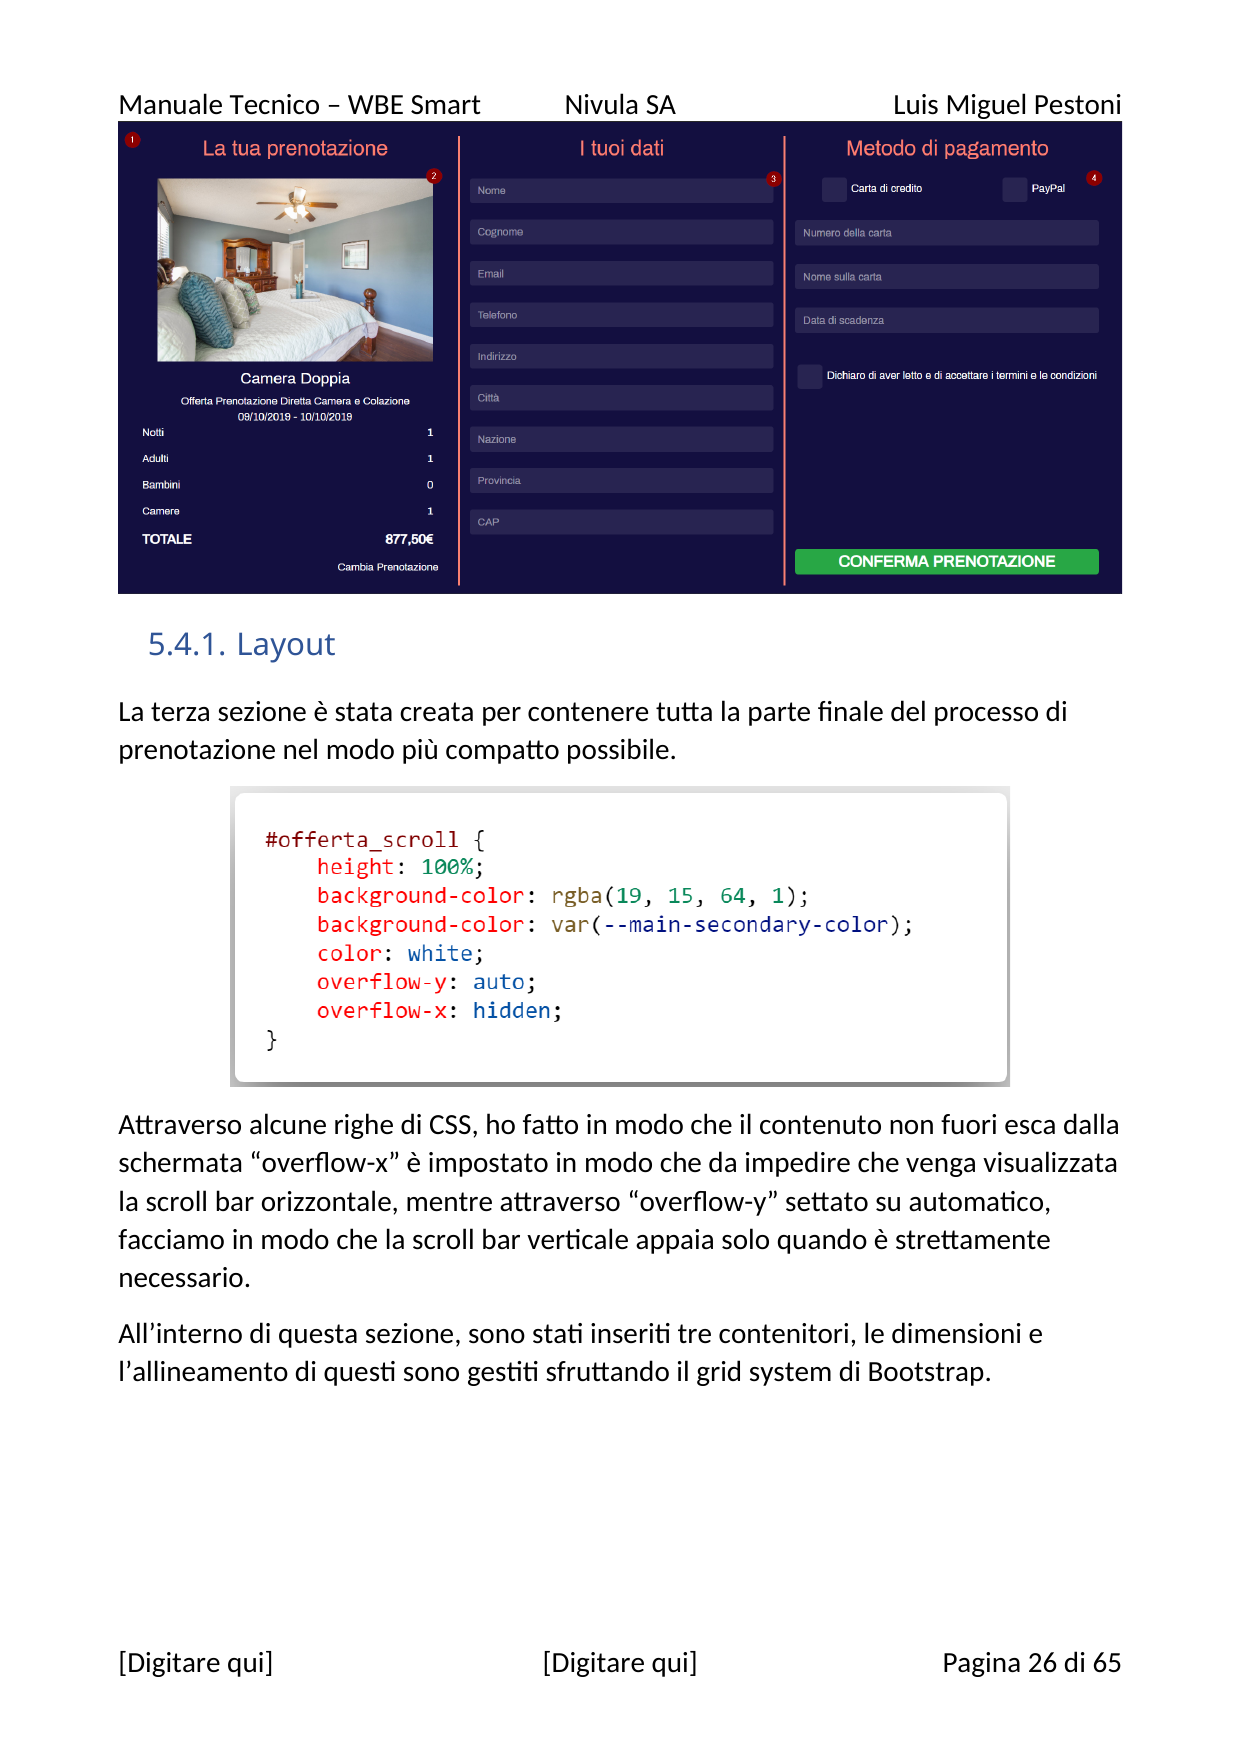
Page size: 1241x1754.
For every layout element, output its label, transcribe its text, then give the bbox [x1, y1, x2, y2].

text La terza sezione è stata creata per contenere tutta la parte finale del processo di prenotazione nel modo più compatto possibile. [118, 693, 1122, 767]
picture [230, 786, 1011, 1087]
text All’interno di questa sezione, sono stati inseriti tre contenitori, le dimensioni e l’allineamento di questi sono gestiti sfruttando il grid system di Bootstrap. [118, 1315, 1122, 1389]
text Attraverso alcune righe di CSS, ho fatto in modo che il contenuto non fuori esca dalla schermata “overflow-x” è impostato in modo che da impedire che venga visualizzata la scroll bar orizzontale, mentre attraverso “overflow-y” settato su automatico, facciamo in modo che la scroll bar verticale appaia solo quando è strettamente necessario. [118, 1106, 1122, 1295]
subtitle Layout [148, 622, 1122, 664]
picture [118, 121, 1123, 594]
